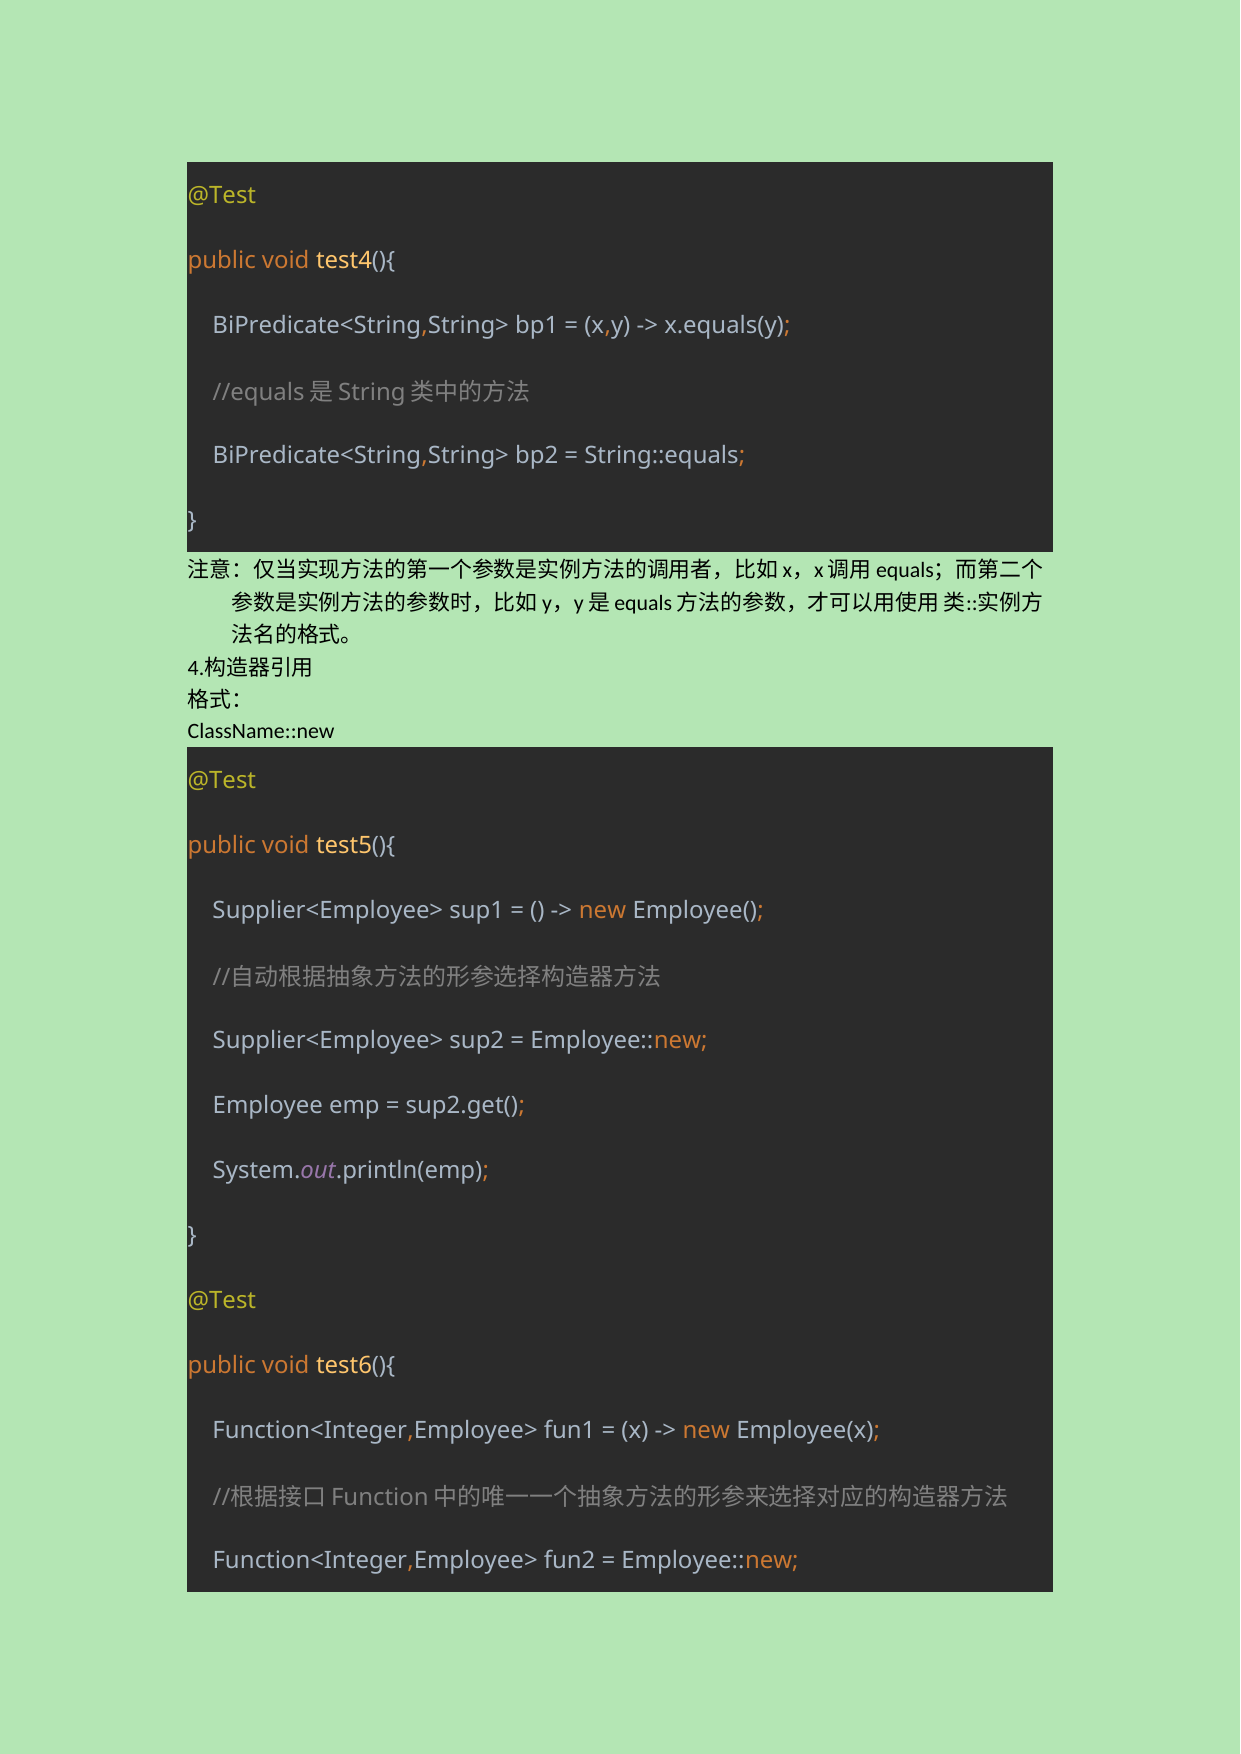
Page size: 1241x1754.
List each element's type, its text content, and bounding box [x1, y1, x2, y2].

text 格式： [187, 682, 1053, 714]
text @Test public void test4(){ BiPredicate<String,String> bp1 = (x,y) -> x.equals(y); //equals是String类中的方法 BiPredicate<String,String> bp2 = String::equals; } [187, 162, 1053, 552]
text 4.构造器引用 [187, 649, 1053, 682]
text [187, 1267, 1053, 1592]
text 参数是实例方法的参数时，比如y，y是equals方法的参数，才可以用使用 类::实例方 [187, 584, 1053, 617]
text 法名的格式。 [187, 617, 1053, 649]
text ClassName::new [187, 714, 1053, 747]
text @Test public void test5(){ Supplier<Employee> sup1 = () -> new Employee(); //自动根据抽象方法的形参选择构造器方法 Supplier<Employee> sup2 = Employee::new; Employee emp = sup2.get(); System.out.println(emp); } [187, 747, 1053, 1267]
text 注意：仅当实现方法的第一个参数是实例方法的调用者，比如x，x调用equals；而第二个 [187, 552, 1053, 584]
